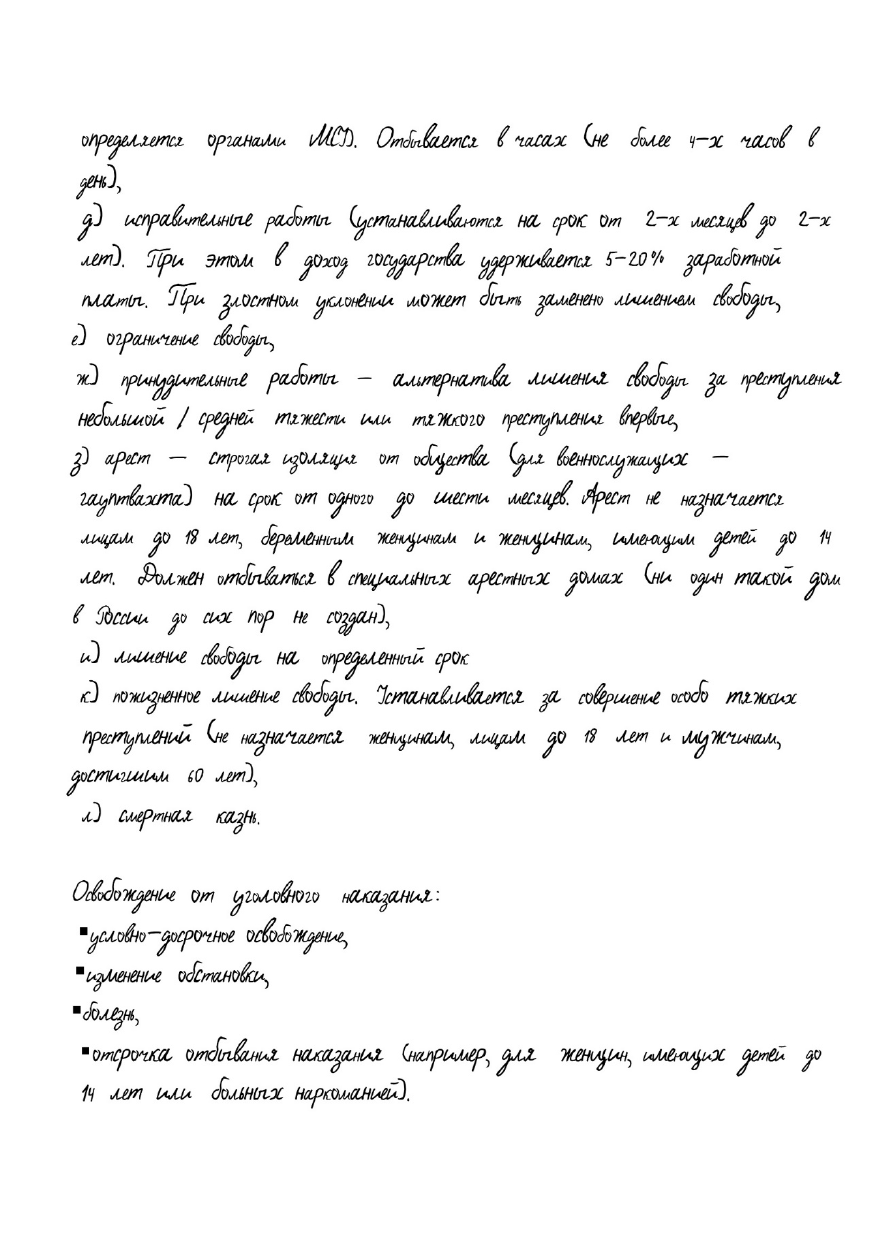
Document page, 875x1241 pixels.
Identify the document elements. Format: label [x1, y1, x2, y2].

picture [59, 118, 847, 1123]
